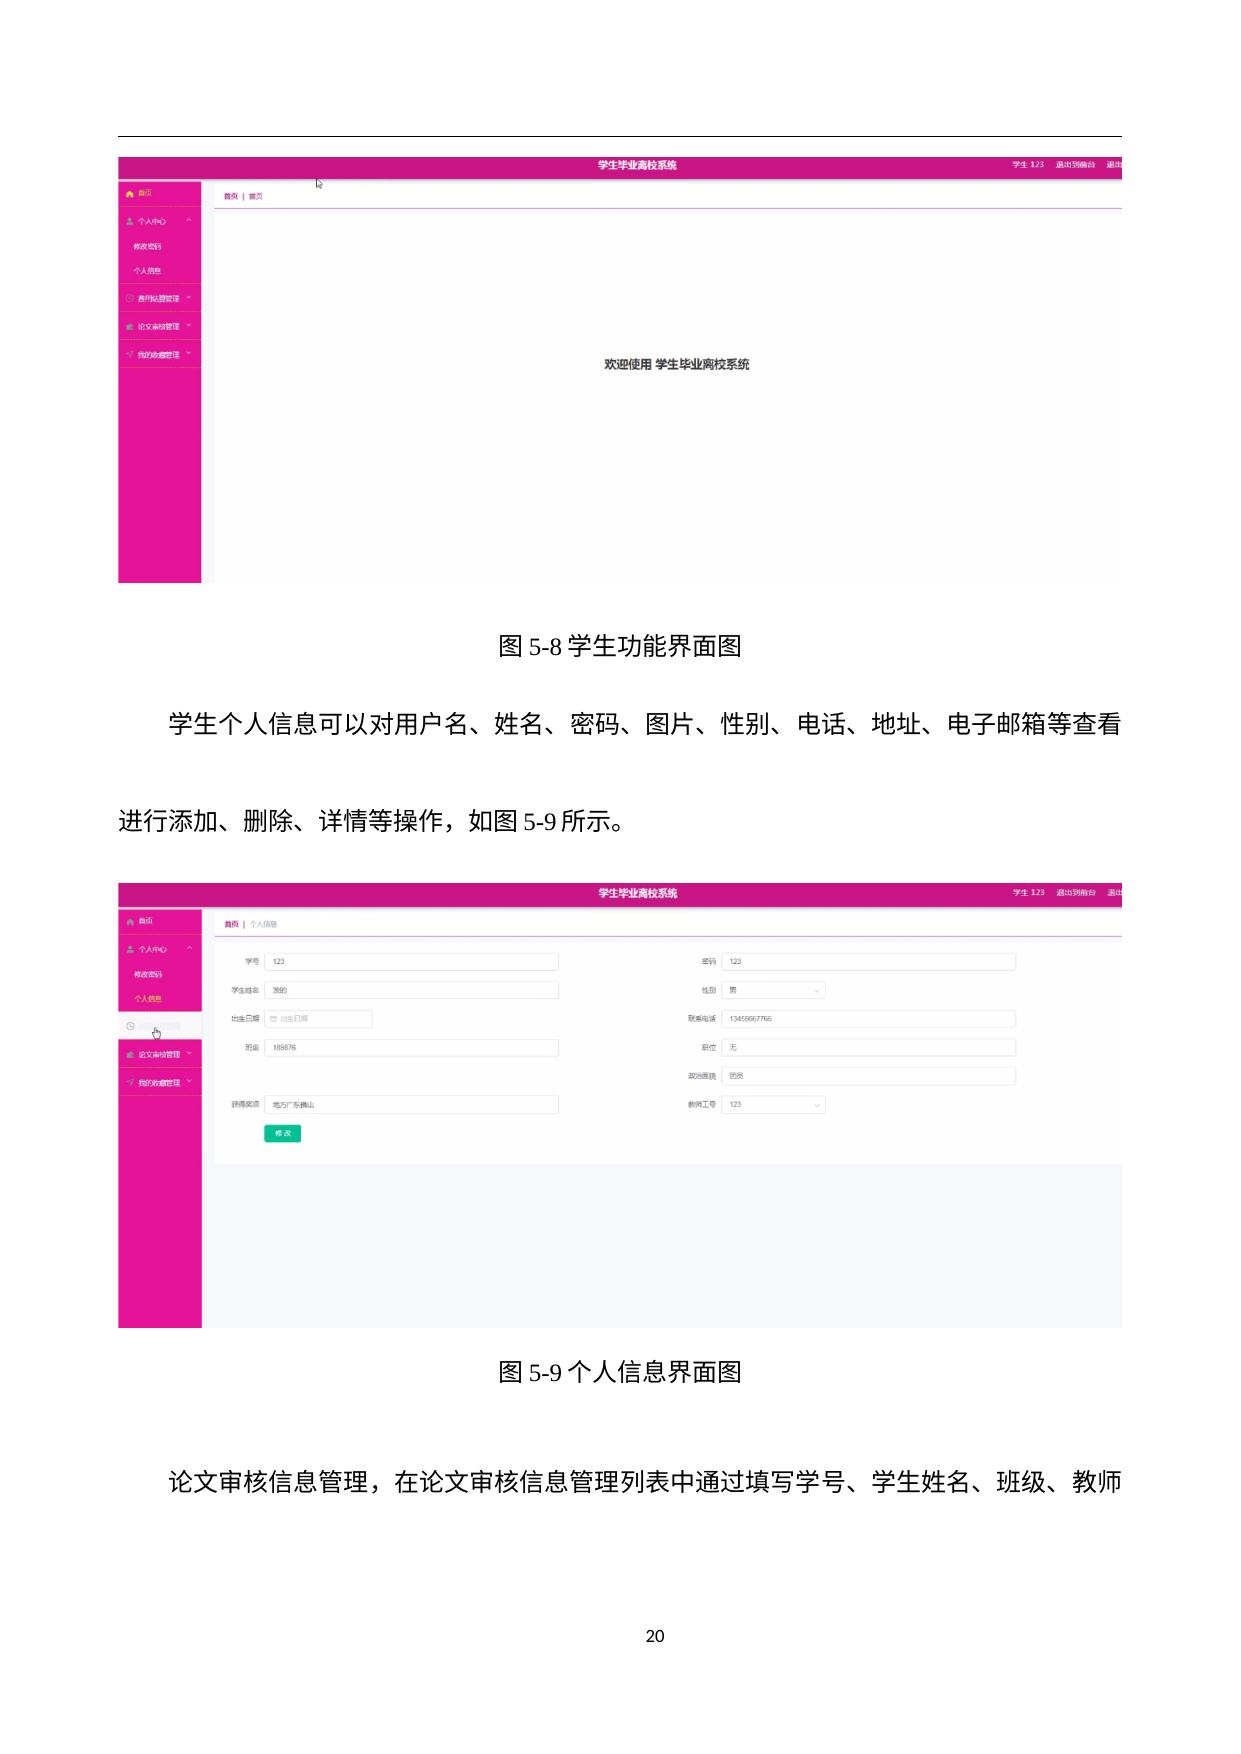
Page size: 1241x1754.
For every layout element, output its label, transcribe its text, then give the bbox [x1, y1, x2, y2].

text 学生个人信息可以对用户名、姓名、密码、图片、性别、电话、地址、电子邮箱等查看进行添加、删除、详情等操作，如图5-9所示。 [118, 690, 1122, 852]
text 图5-8学生功能界面图 [118, 612, 1122, 677]
picture [118, 883, 1122, 1328]
text 图5-9个人信息界面图 [118, 1338, 1122, 1403]
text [118, 1448, 1122, 1513]
picture [118, 157, 1122, 583]
